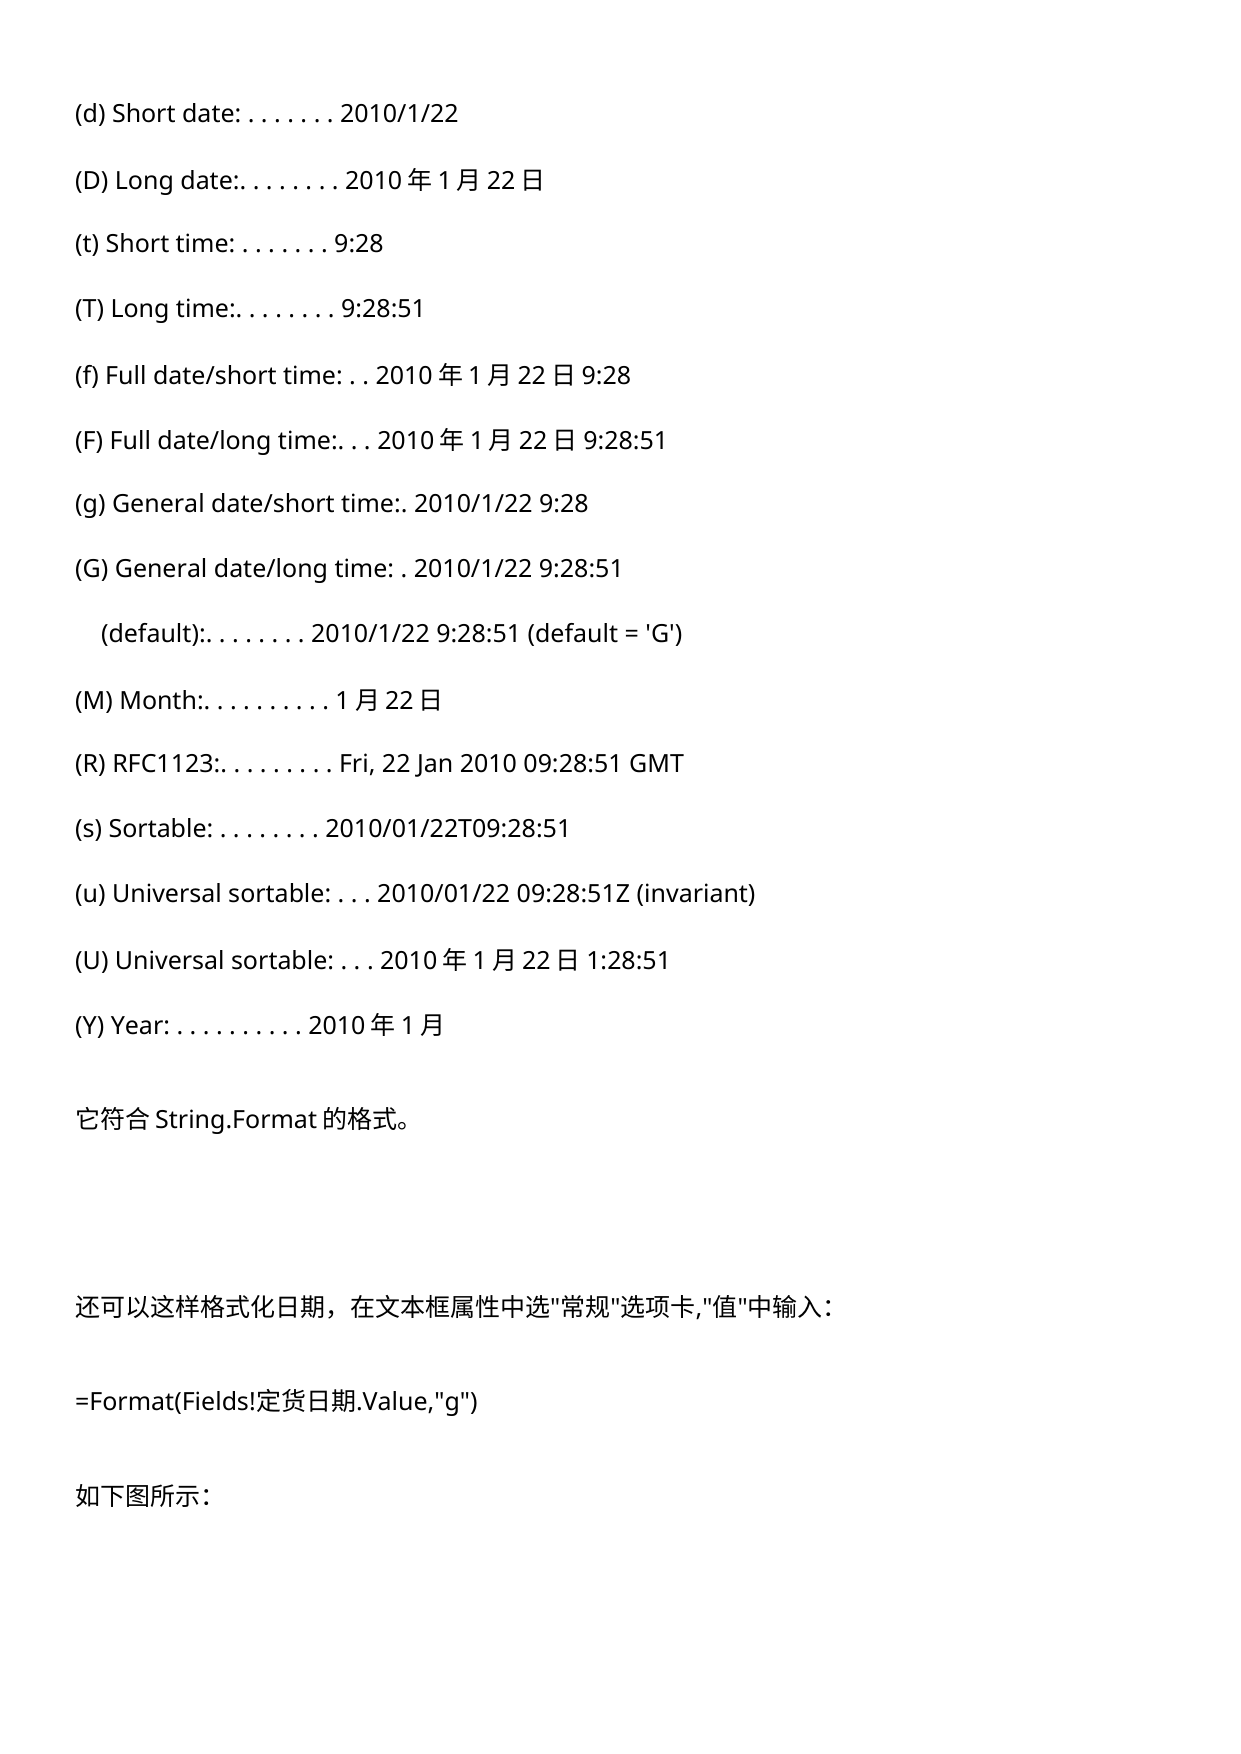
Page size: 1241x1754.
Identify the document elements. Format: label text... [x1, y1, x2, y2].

text =Format(Fields!定货日期.Value,"g") [75, 1367, 1165, 1432]
text 如下图所示： [75, 1462, 1165, 1527]
text (d) Short date: . . . . . . . 2010/1/22 (D) Long date:. . . . . . . . 2010年1月22日 (t) Short time: . . . . . . . 9:28 (T) Long time:. . . . . . . . 9:28:51 (f) Full date/short time: . . 2010年1月22日 9:28 (F) Full date/long time:. . . 2010年1月22日 9:28:51 (g) General date/short time:. 2010/1/22 9:28 (G) General date/long time: . 2010/1/22 9:28:51 (default):. . . . . . . . 2010/1/22 9:28:51 (default = 'G') (M) Month:. . . . . . . . . . 1月22日 (R) RFC1123:. . . . . . . . . Fri, 22 Jan 2010 09:28:51 GMT (s) Sortable: . . . . . . . . 2010/01/22T09:28:51 (u) Universal sortable: . . . 2010/01/22 09:28:51Z (invariant) (U) Universal sortable: . . . 2010年1月22日 1:28:51 (Y) Year: . . . . . . . . . . 2010年1月 [75, 81, 1165, 1056]
text 它符合String.Format的格式。 [75, 1085, 1165, 1150]
text 还可以这样格式化日期，在文本框属性中选"常规"选项卡,"值"中输入： [75, 1273, 1165, 1338]
